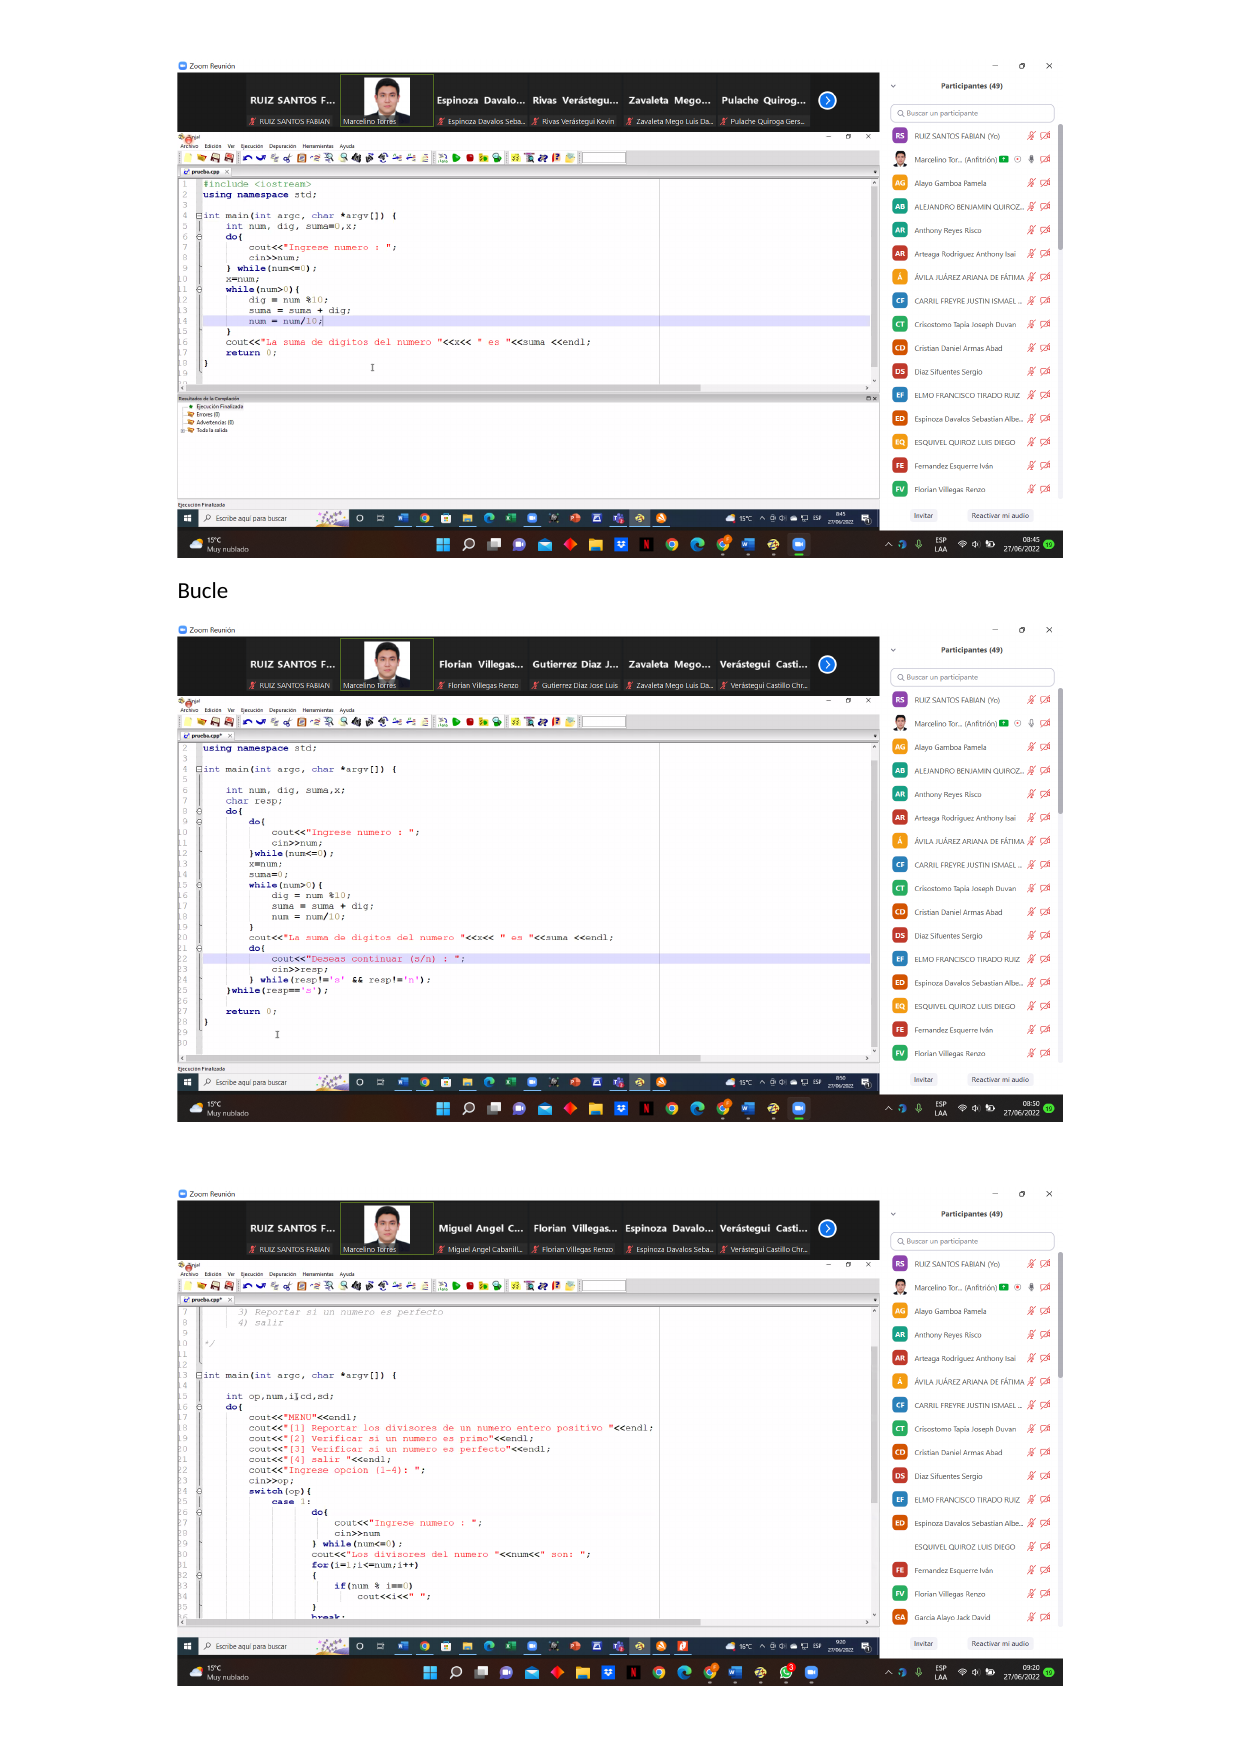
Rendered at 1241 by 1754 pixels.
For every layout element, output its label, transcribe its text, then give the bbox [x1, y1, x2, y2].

text Bucle [177, 576, 1063, 604]
picture [177, 59, 1063, 558]
picture [177, 1187, 1063, 1686]
picture [177, 623, 1063, 1122]
